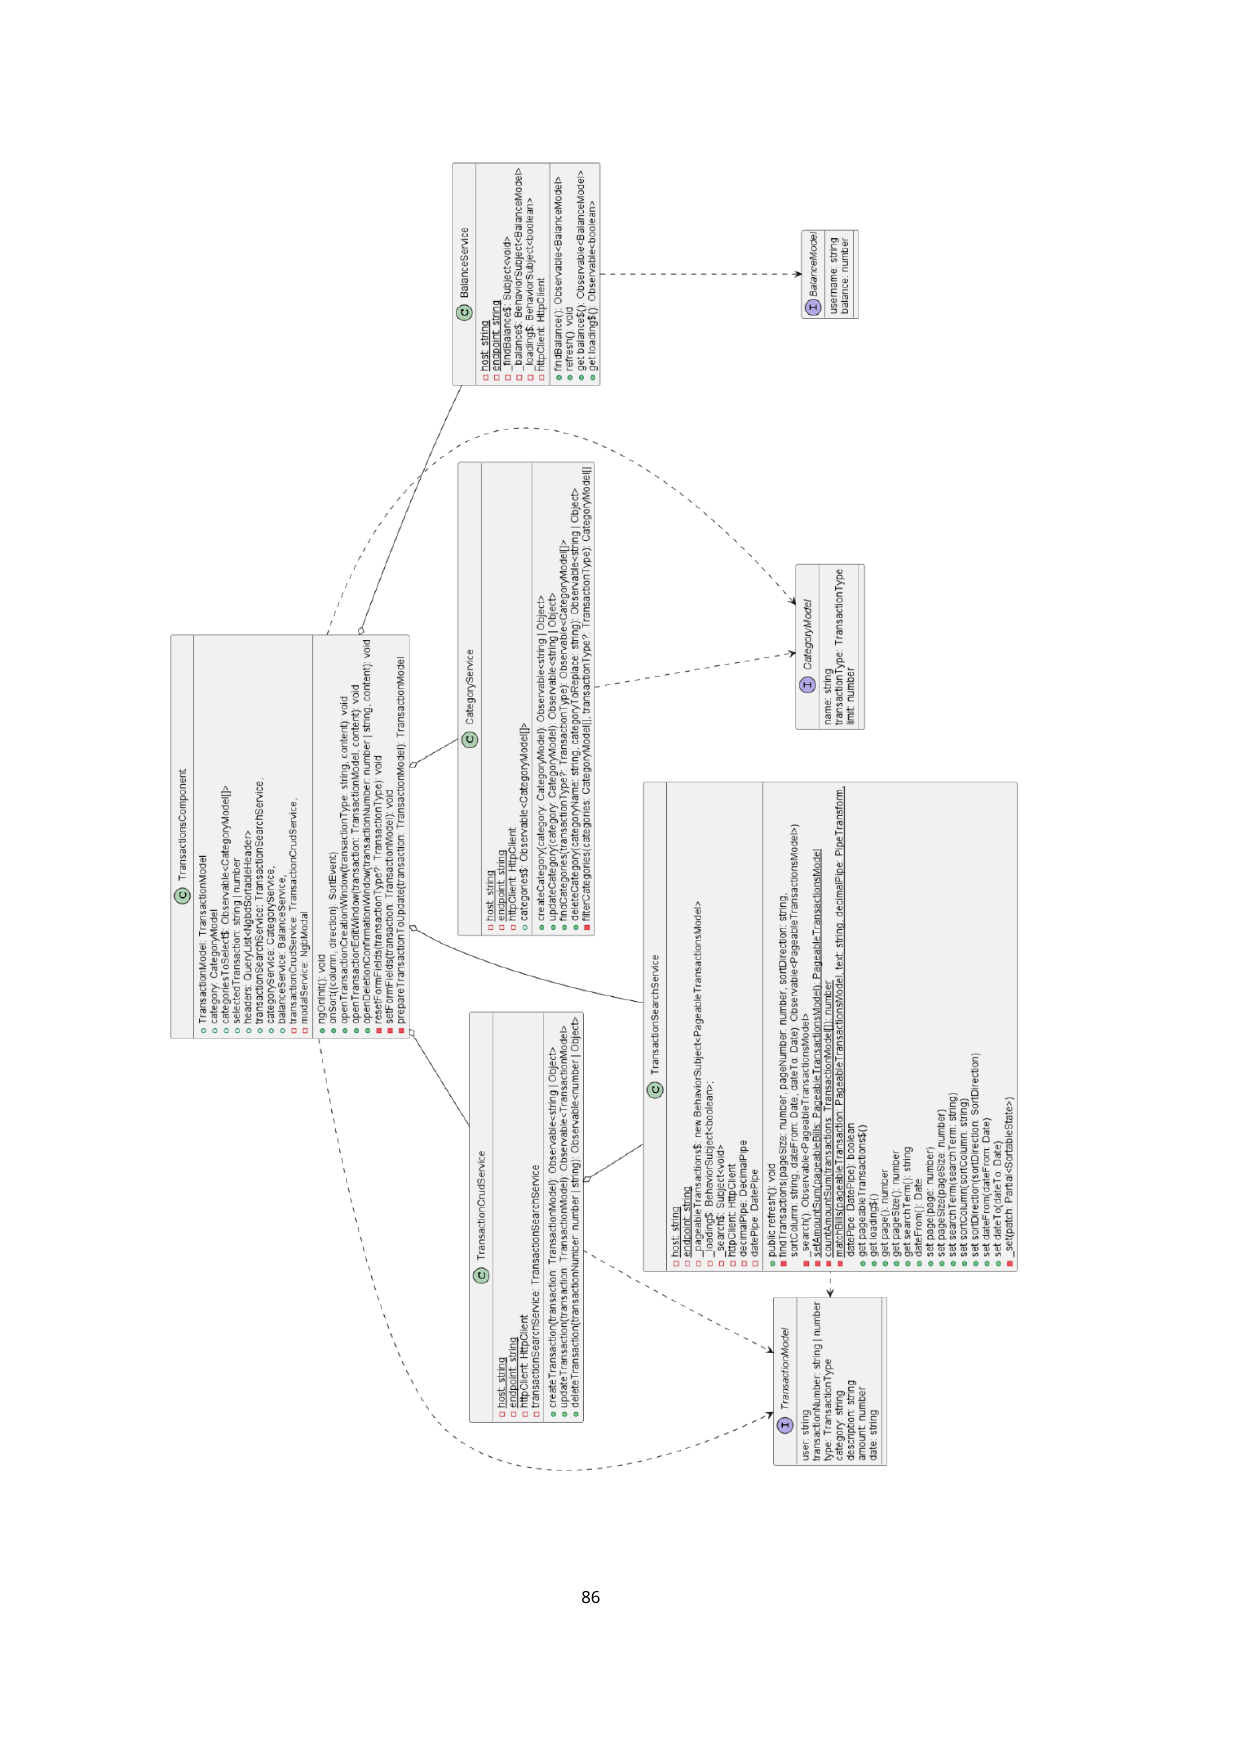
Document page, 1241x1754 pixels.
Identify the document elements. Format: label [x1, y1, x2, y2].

picture [166, 160, 1020, 1510]
